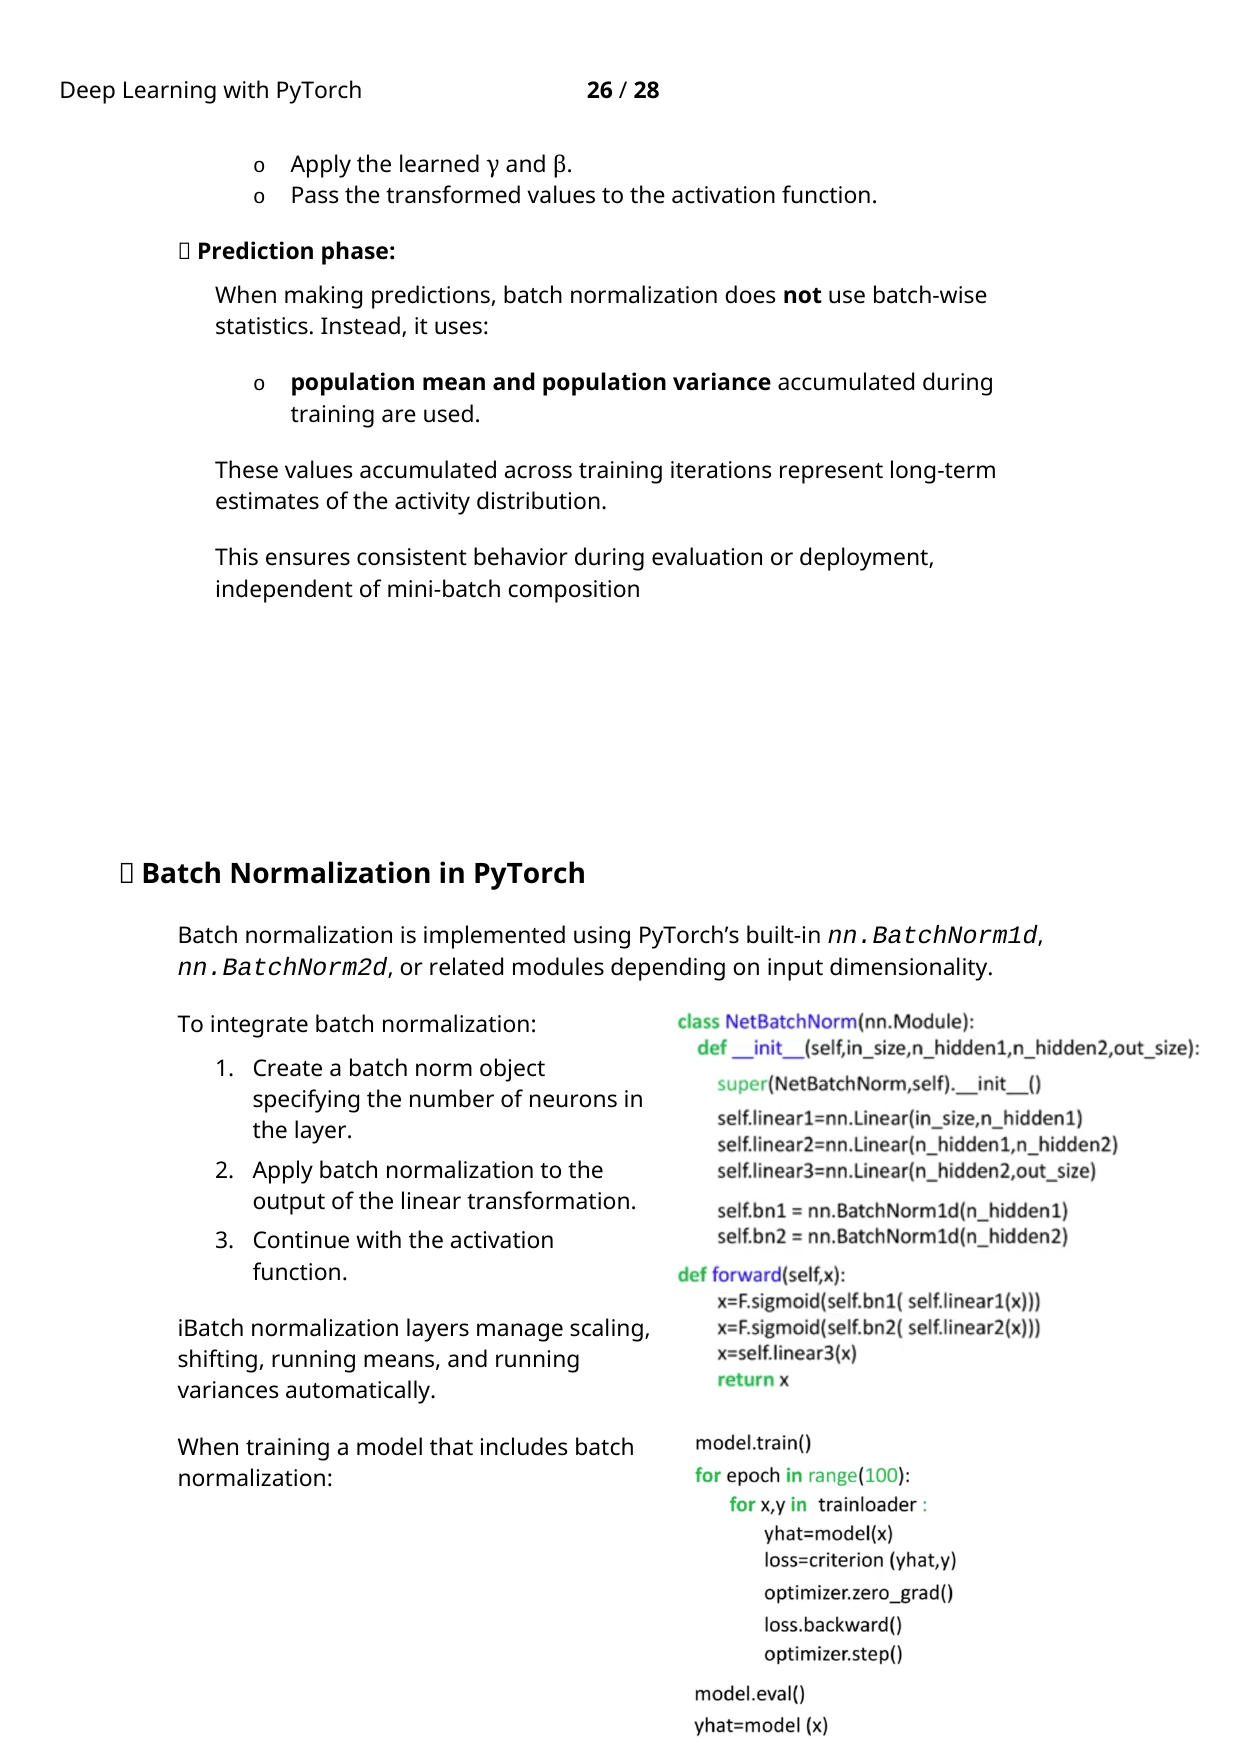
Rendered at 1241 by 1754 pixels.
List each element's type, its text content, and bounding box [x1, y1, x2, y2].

list Pass the transformed values to the activation function. [253, 179, 1063, 210]
list Apply batch normalization to the output of the linear transformation. [215, 1153, 671, 1216]
text ℹ️Batch normalization layers manage scaling, shifting, running means, and running variances automatically. [177, 1312, 1063, 1406]
picture [690, 1432, 963, 1741]
text To integrate batch normalization: [177, 1008, 1063, 1039]
picture [671, 1009, 1204, 1395]
list Apply the learned γ and β. [253, 148, 1063, 179]
text These values accumulated across training iterations represent long-term estimates of the activity distribution. [215, 454, 1063, 516]
subtitle 🔹 Batch Normalization in PyTorch [118, 854, 1063, 892]
list population mean and population variance accumulated during training are used. [253, 366, 1063, 429]
text 🔸 Prediction phase: [177, 235, 1063, 266]
text This ensures consistent behavior during evaluation or deployment, independent of mini-batch composition [215, 541, 1063, 604]
text Batch normalization is implemented using PyTorch’s built-in nn.BatchNorm1d, nn.BatchNorm2d, or related modules depending on input dimensionality. [177, 919, 1063, 983]
list Create a batch norm object specifying the number of neurons in the layer. [215, 1051, 671, 1145]
list Continue with the activation function. [215, 1224, 671, 1287]
text When training a model that includes batch normalization: [177, 1431, 1063, 1493]
text When making predictions, batch normalization does not use batch-wise statistics. Instead, it uses: [215, 279, 1063, 341]
